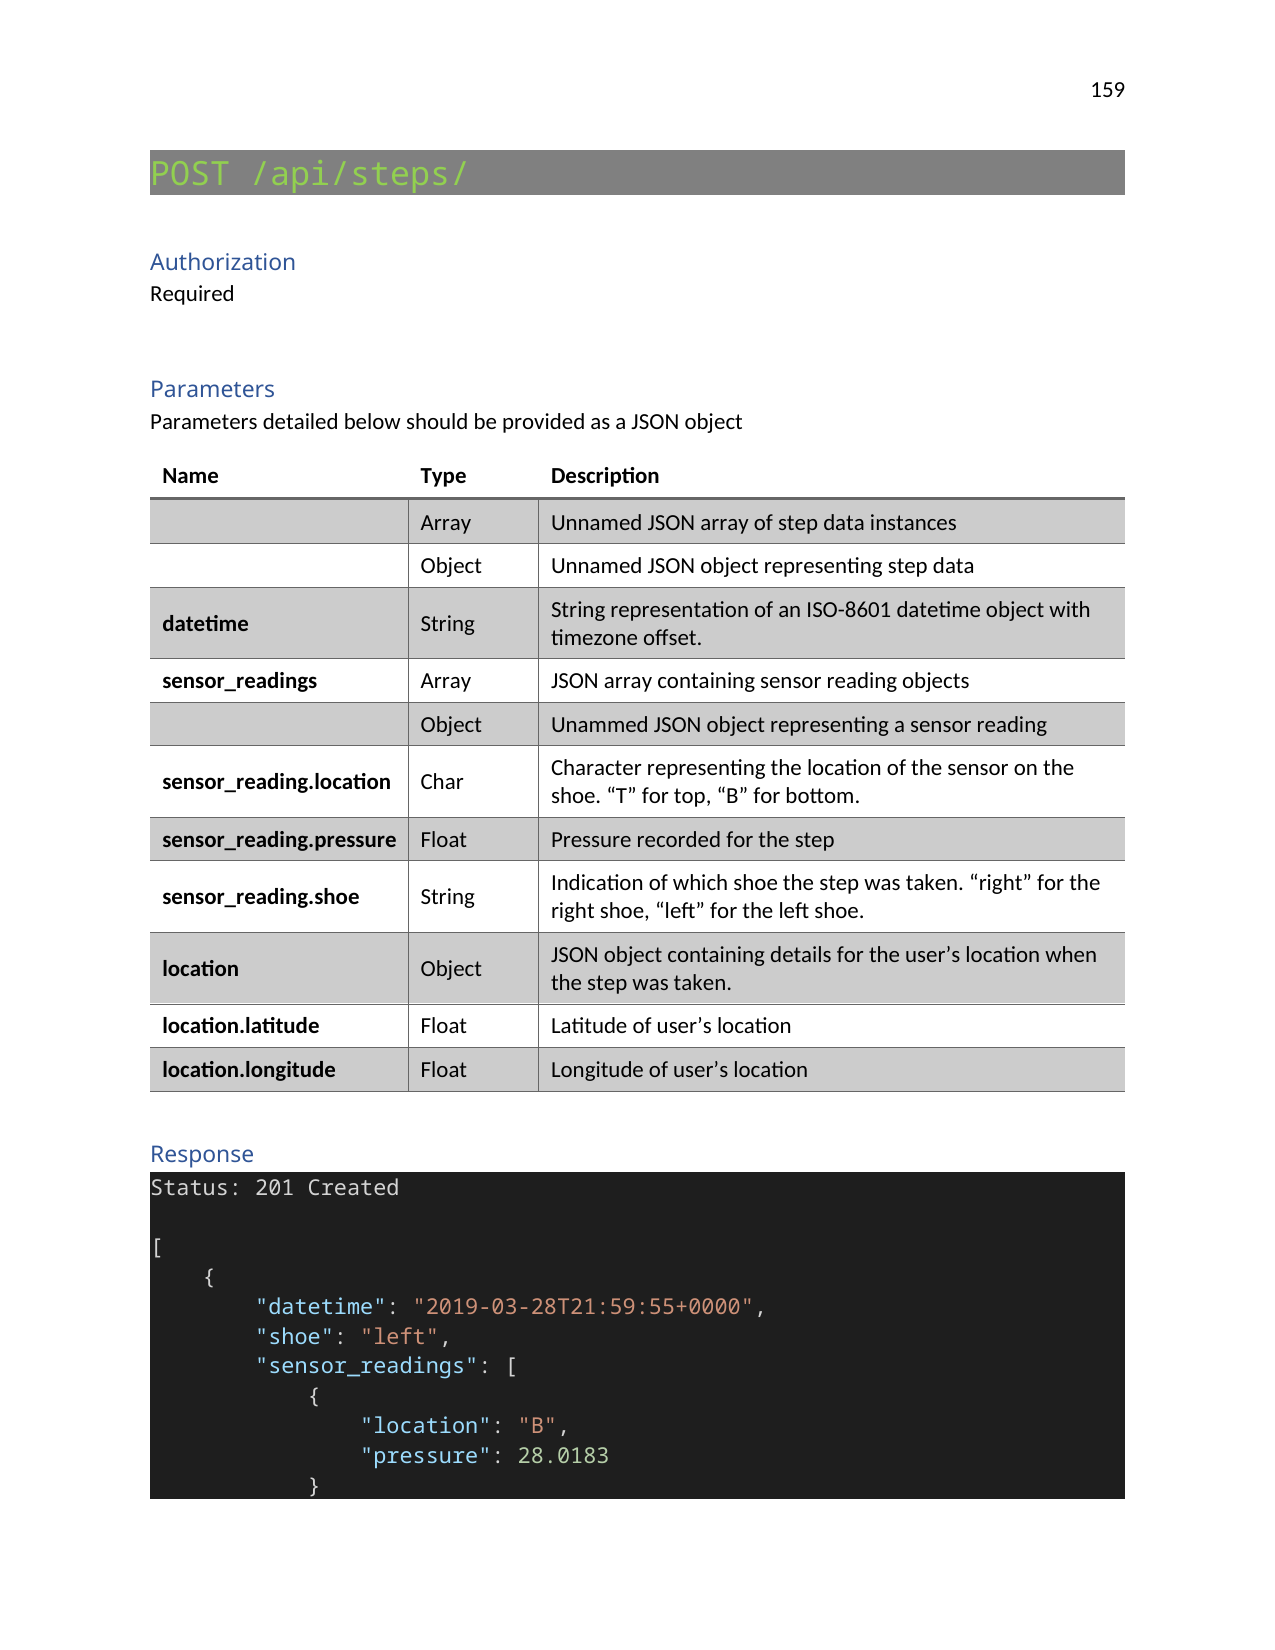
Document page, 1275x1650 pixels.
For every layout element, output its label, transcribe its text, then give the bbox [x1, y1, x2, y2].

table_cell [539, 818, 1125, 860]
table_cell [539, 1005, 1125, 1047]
text Status: 201 Created [150, 1172, 1125, 1202]
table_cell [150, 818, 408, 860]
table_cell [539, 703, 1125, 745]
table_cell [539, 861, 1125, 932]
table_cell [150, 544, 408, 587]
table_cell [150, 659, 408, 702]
text "datetime": "2019-03-28T21:59:55+0000", [150, 1291, 1125, 1321]
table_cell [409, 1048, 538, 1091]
text Parameters detailed below should be provided as a JSON object [150, 407, 1125, 435]
text [ [150, 1231, 1125, 1261]
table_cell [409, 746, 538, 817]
text "shoe": "left", [150, 1321, 1125, 1351]
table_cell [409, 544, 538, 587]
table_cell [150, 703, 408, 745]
text "pressure": 28.0183 [150, 1440, 1125, 1470]
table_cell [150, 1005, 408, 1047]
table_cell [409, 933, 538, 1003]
subtitle Authorization [150, 246, 1125, 277]
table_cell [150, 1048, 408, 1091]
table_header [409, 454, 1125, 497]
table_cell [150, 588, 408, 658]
subtitle Response [150, 1138, 1125, 1169]
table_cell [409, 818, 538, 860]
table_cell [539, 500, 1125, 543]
text POST /api/steps/ [150, 150, 1125, 195]
text { [150, 1261, 1125, 1291]
text Required [150, 279, 1125, 308]
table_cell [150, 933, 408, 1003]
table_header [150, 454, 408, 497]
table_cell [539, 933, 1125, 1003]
text { [150, 1380, 1125, 1410]
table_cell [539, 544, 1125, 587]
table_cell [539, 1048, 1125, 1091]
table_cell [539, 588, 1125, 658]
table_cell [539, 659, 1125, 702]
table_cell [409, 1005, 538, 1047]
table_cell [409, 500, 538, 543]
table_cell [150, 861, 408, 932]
text "location": "B", [150, 1410, 1125, 1440]
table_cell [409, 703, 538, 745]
text "sensor_readings": [ [150, 1351, 1125, 1380]
text } [150, 1470, 1125, 1499]
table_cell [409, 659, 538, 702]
subtitle Parameters [150, 373, 1125, 404]
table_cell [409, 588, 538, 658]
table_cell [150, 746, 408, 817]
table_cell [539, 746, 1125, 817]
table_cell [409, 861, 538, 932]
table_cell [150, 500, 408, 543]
